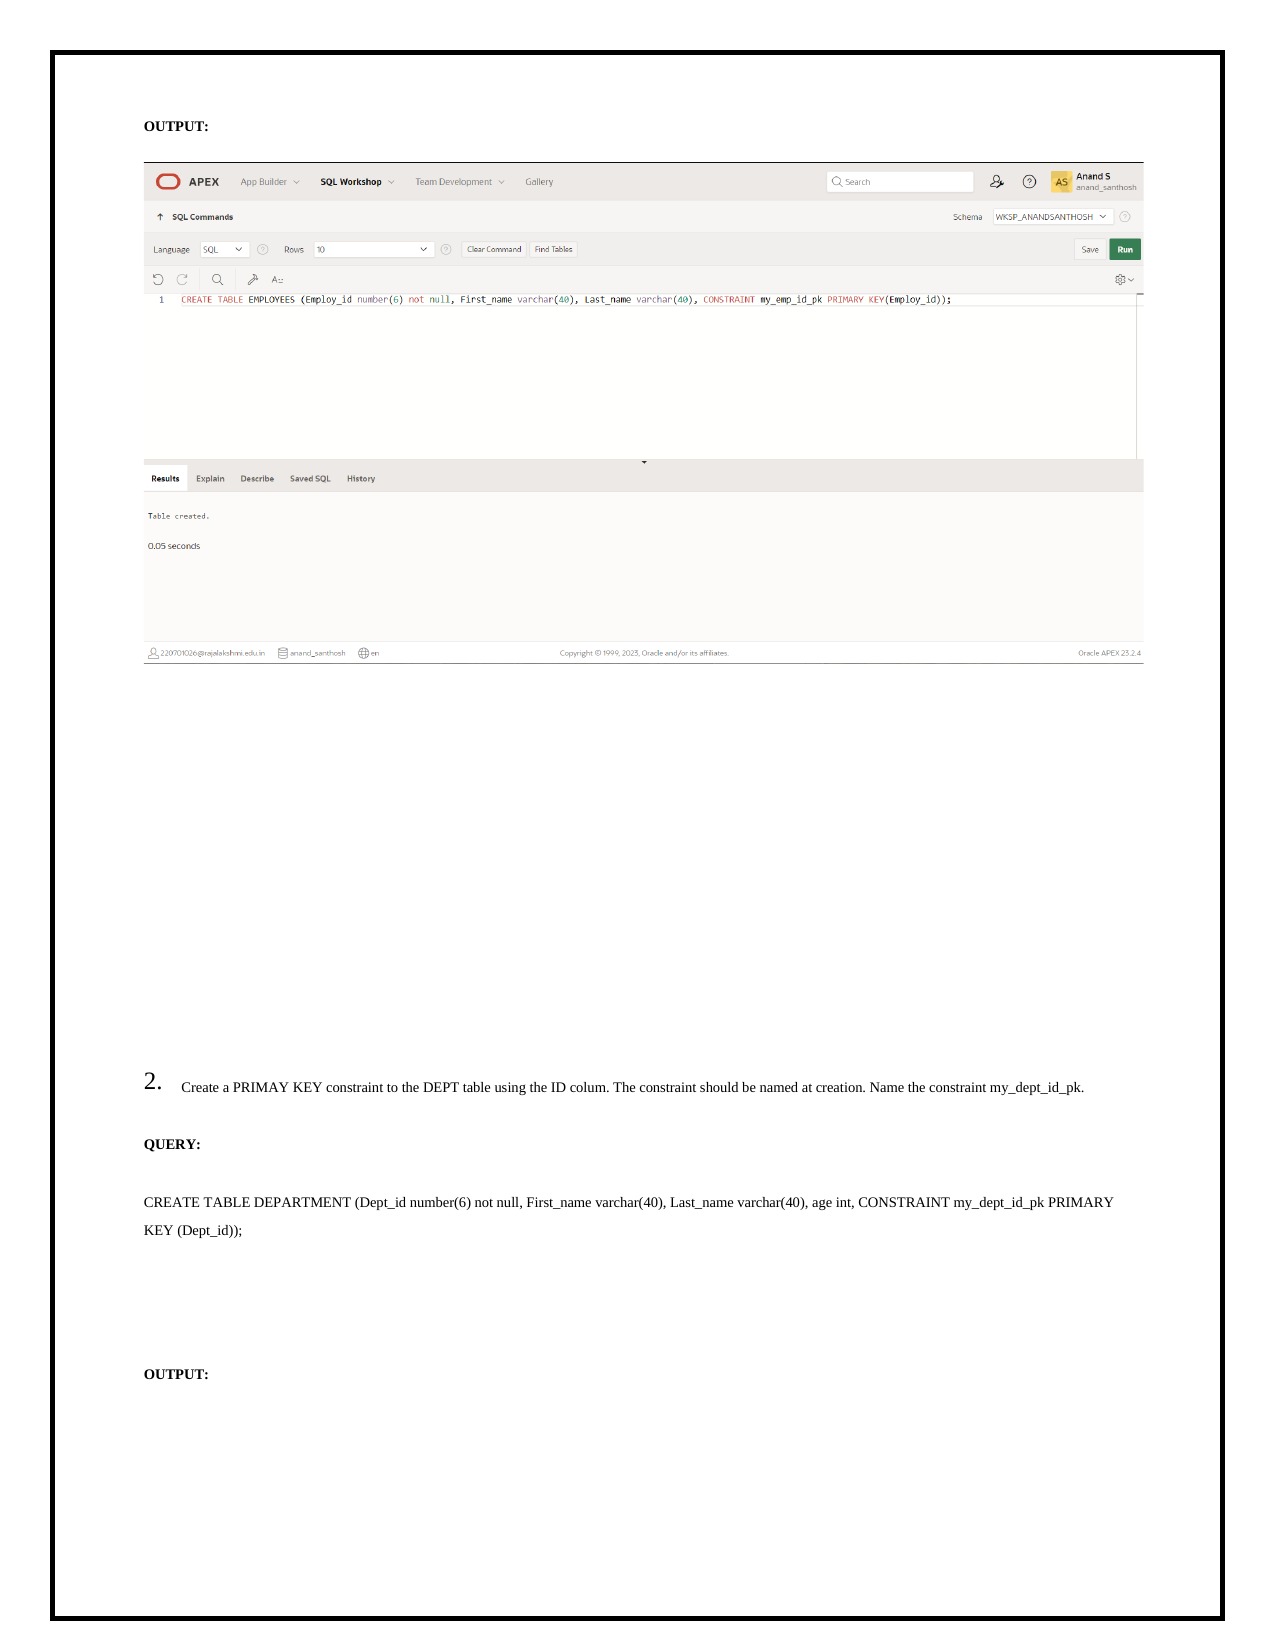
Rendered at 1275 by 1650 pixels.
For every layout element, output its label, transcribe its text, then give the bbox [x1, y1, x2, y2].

text QUERY: [144, 1124, 1144, 1153]
list Create a PRIMAY KEY constraint to the DEPT table using the ID colum. The constraint should be named at creation. Name the constraint my_dept_id_pk. [144, 1066, 1144, 1095]
text CREATE TABLE DEPARTMENT (Dept_id number(6) not null, First_name varchar(40), Last_name varchar(40), age int, CONSTRAINT my_dept_id_pk PRIMARY KEY (Dept_id)); [144, 1181, 1144, 1239]
text OUTPUT: [144, 1354, 1144, 1383]
text OUTPUT: [144, 105, 1144, 134]
picture [143, 162, 1144, 664]
